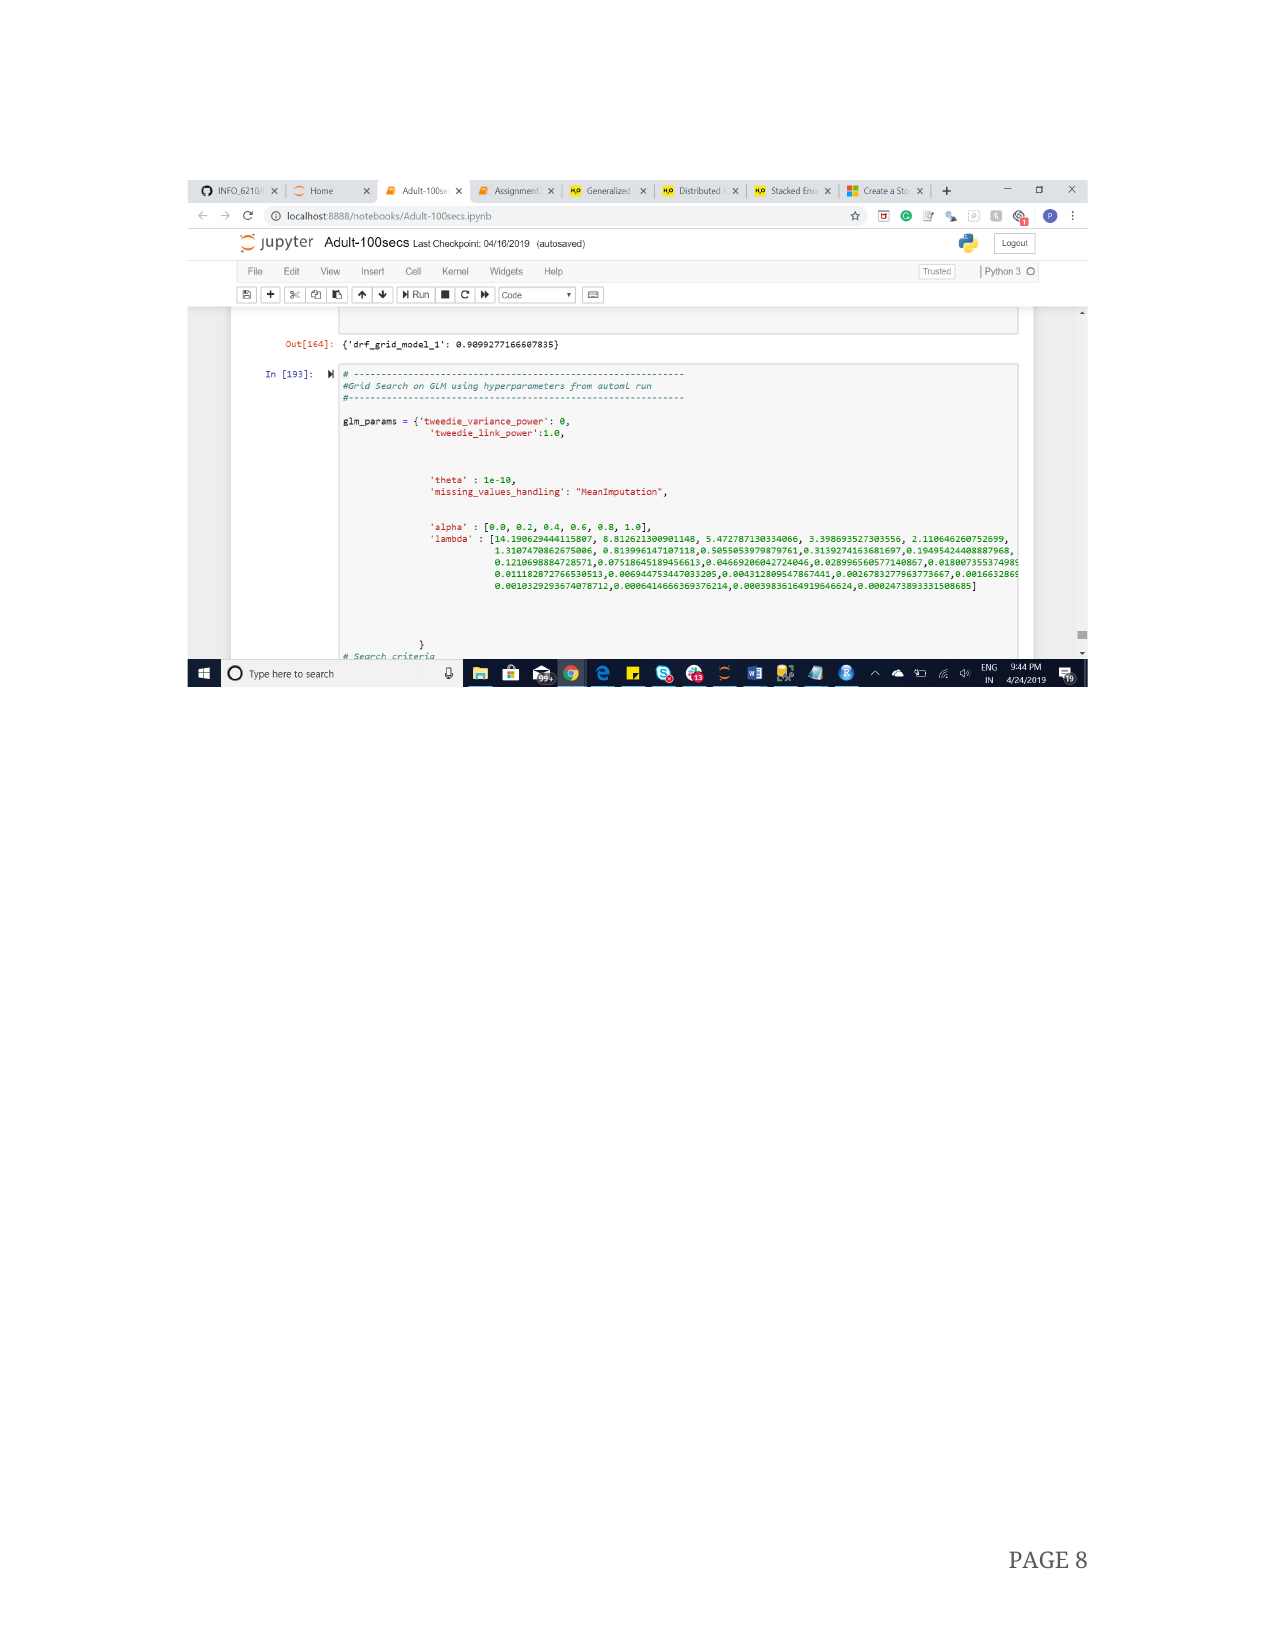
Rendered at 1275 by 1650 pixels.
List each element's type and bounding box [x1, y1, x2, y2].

picture [187, 180, 1088, 687]
